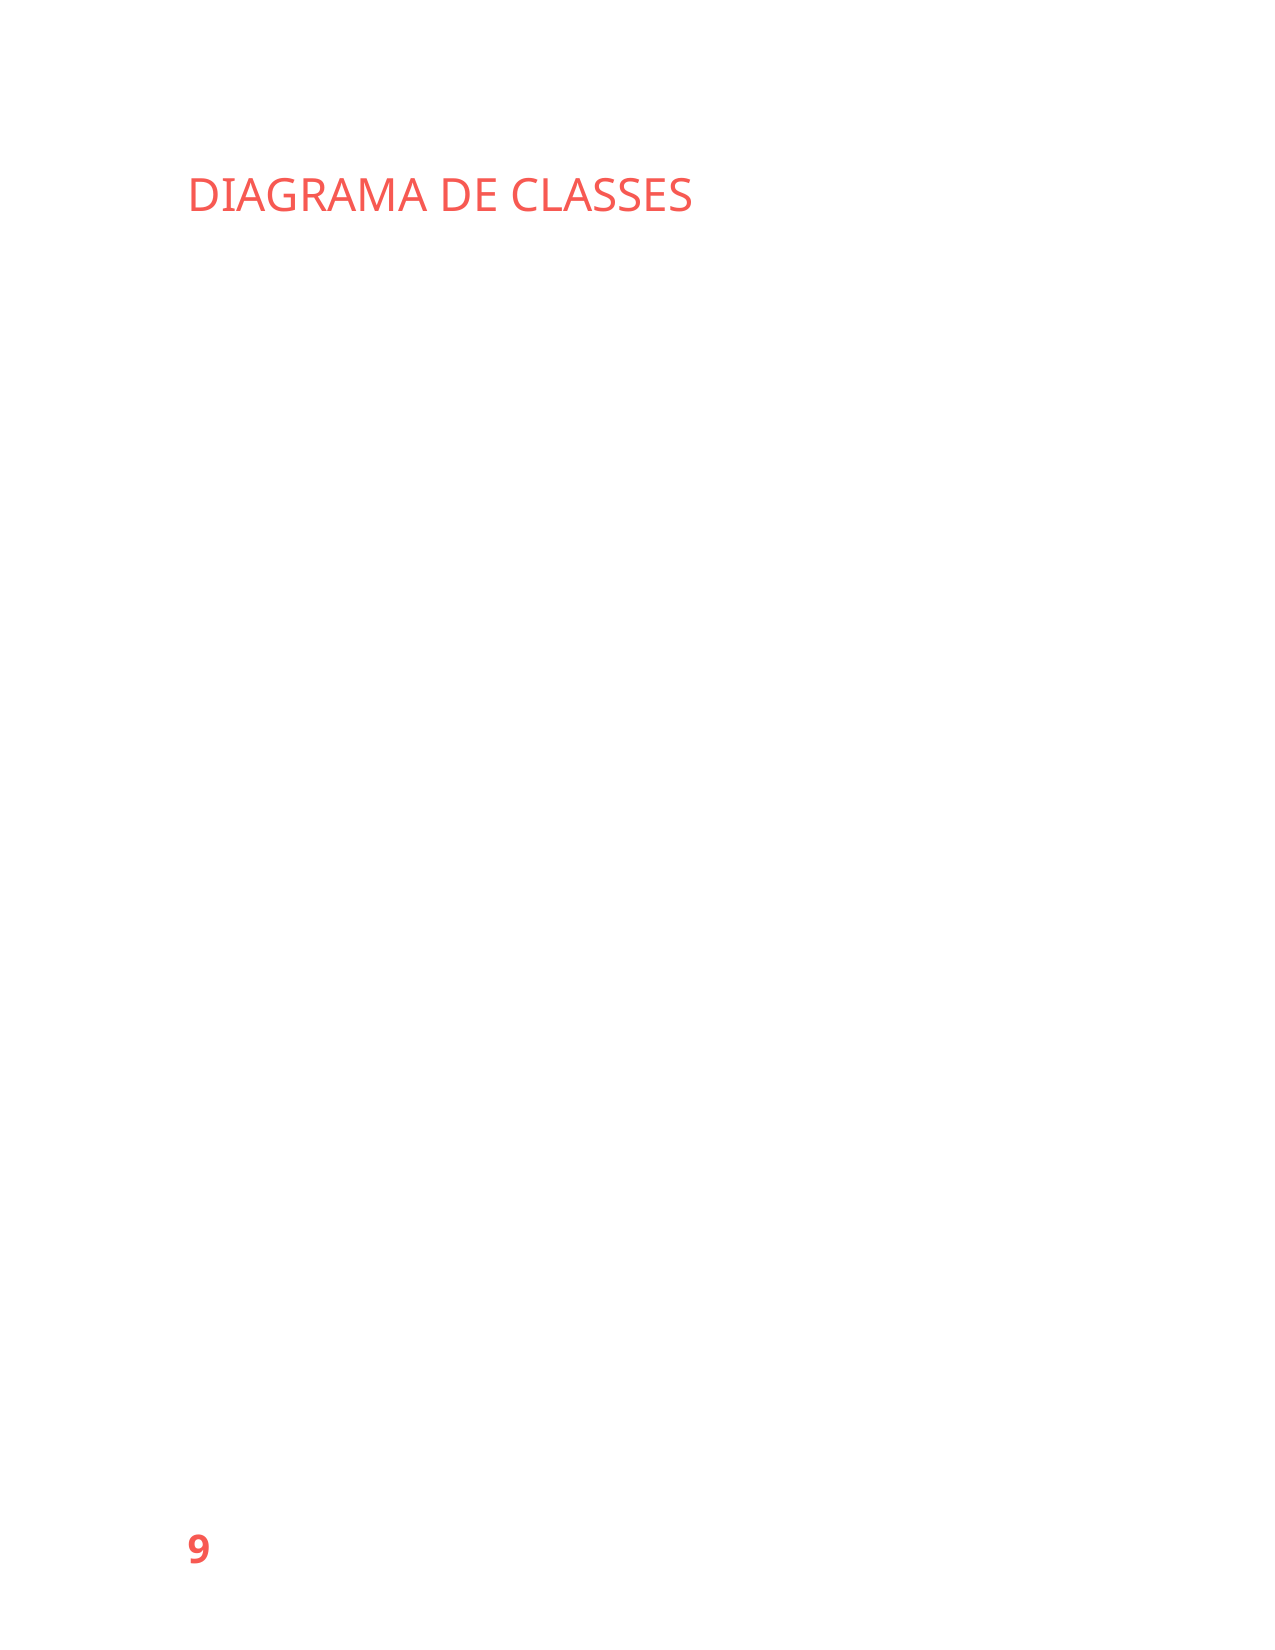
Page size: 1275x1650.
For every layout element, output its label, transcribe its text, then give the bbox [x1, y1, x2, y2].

subtitle DIAGRAMA DE CLASSES [187, 162, 1087, 225]
